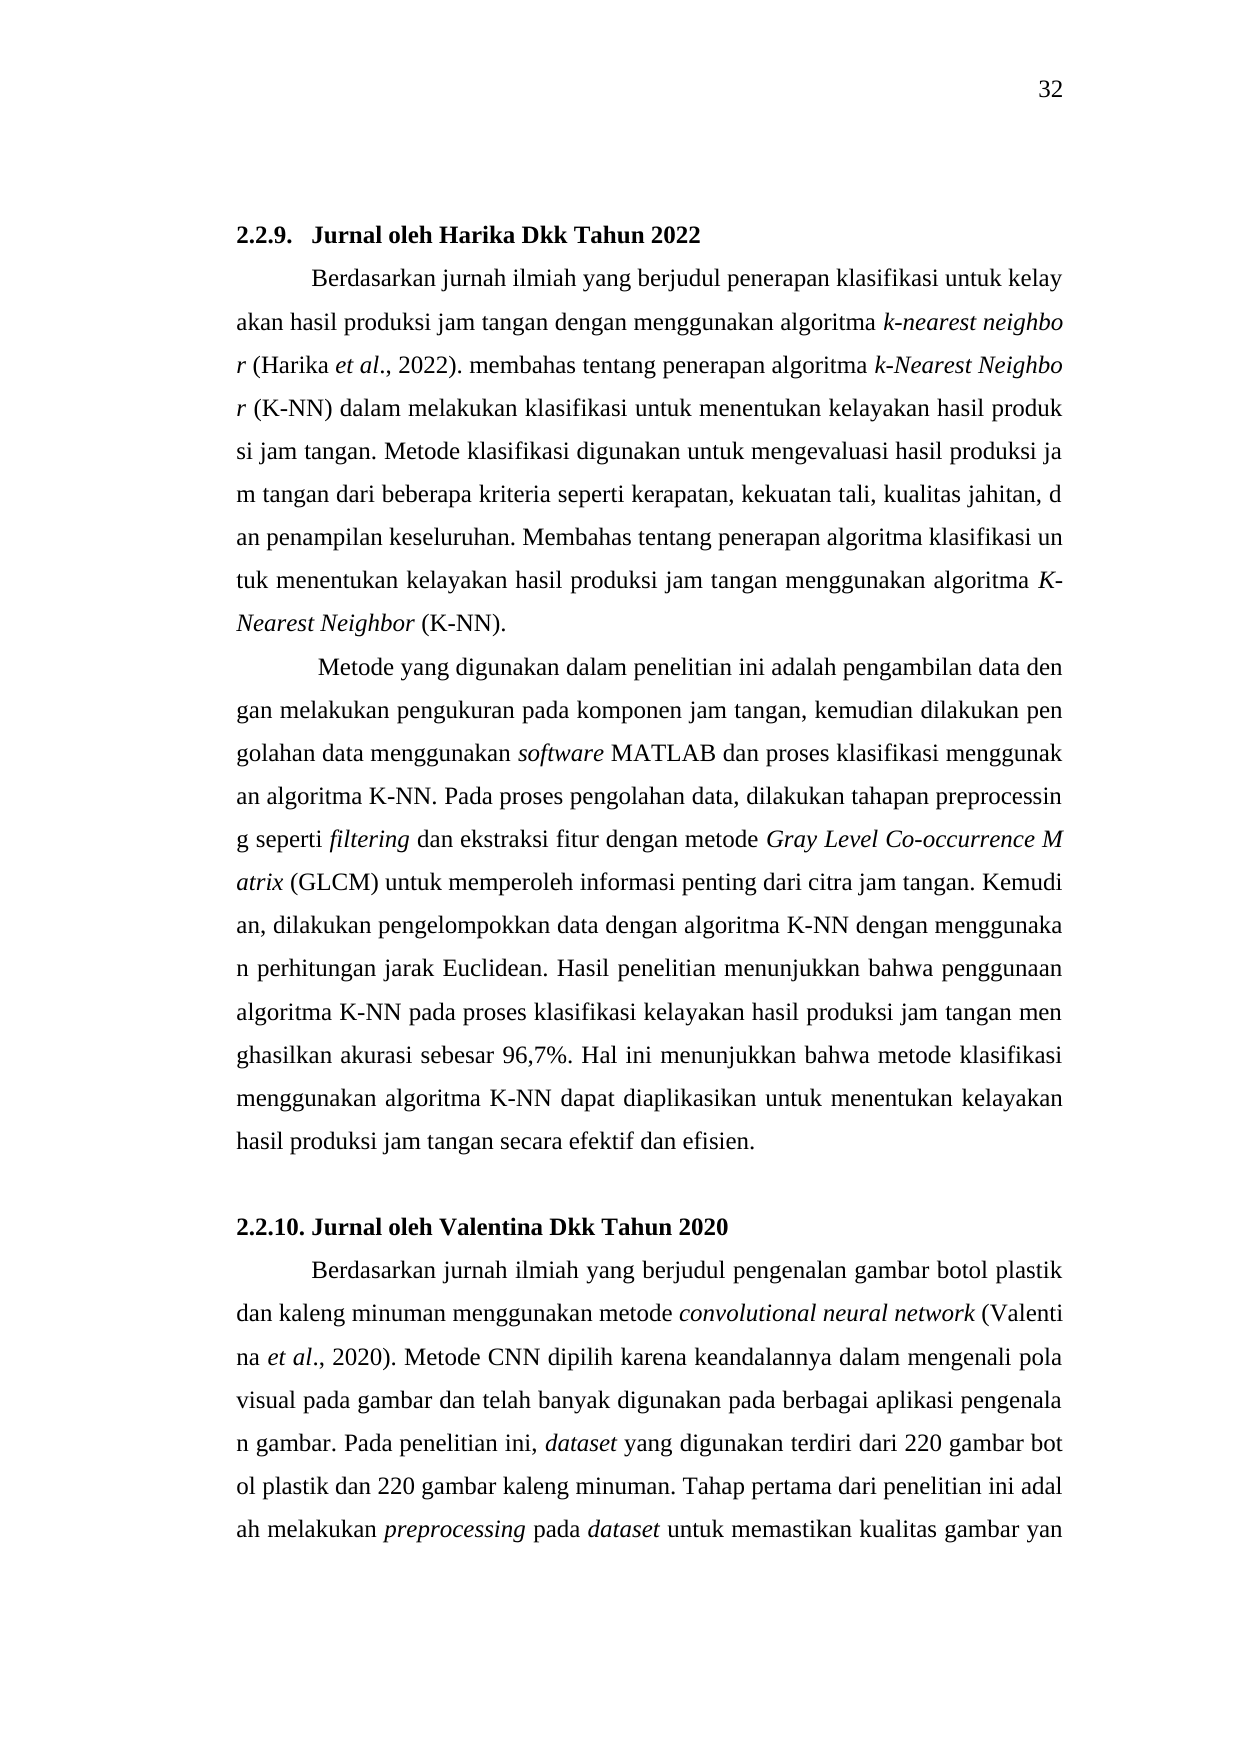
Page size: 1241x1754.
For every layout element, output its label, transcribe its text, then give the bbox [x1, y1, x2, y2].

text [236, 1255, 1063, 1543]
subtitle Jurnal oleh Harika Dkk Tahun 2022 [236, 220, 1063, 249]
subtitle Jurnal oleh Valentina Dkk Tahun 2020 [236, 1212, 1063, 1241]
text Metode yang digunakan dalam penelitian ini adalah pengambilan data dengan melakukan pengukuran pada komponen jam tangan, kemudian dilakukan pengolahan data menggunakan software MATLAB dan proses klasifikasi menggunakan algoritma K-NN. Pada proses pengolahan data, dilakukan tahapan preprocessing seperti filtering dan ekstraksi fitur dengan metode Gray Level Co-occurrence Matrix (GLCM) untuk memperoleh informasi penting dari citra jam tangan. Kemudian, dilakukan pengelompokkan data dengan algoritma K-NN dengan menggunakan perhitungan jarak Euclidean. Hasil penelitian menunjukkan bahwa penggunaan algoritma K-NN pada proses klasifikasi kelayakan hasil produksi jam tangan menghasilkan akurasi sebesar 96,7%. Hal ini menunjukkan bahwa metode klasifikasi menggunakan algoritma K-NN dapat diaplikasikan untuk menentukan kelayakan hasil produksi jam tangan secara efektif dan efisien. [236, 652, 1063, 1155]
text Berdasarkan jurnah ilmiah yang berjudul penerapan klasifikasi untuk kelayakan hasil produksi jam tangan dengan menggunakan algoritma k-nearest neighbor (Harika et al., 2022). membahas tentang penerapan algoritma k-Nearest Neighbor (K-NN) dalam melakukan klasifikasi untuk menentukan kelayakan hasil produksi jam tangan. Metode klasifikasi digunakan untuk mengevaluasi hasil produksi jam tangan dari beberapa kriteria seperti kerapatan, kekuatan tali, kualitas jahitan, dan penampilan keseluruhan. Membahas tentang penerapan algoritma klasifikasi untuk menentukan kelayakan hasil produksi jam tangan menggunakan algoritma K-Nearest Neighbor (K-NN). [236, 263, 1063, 637]
